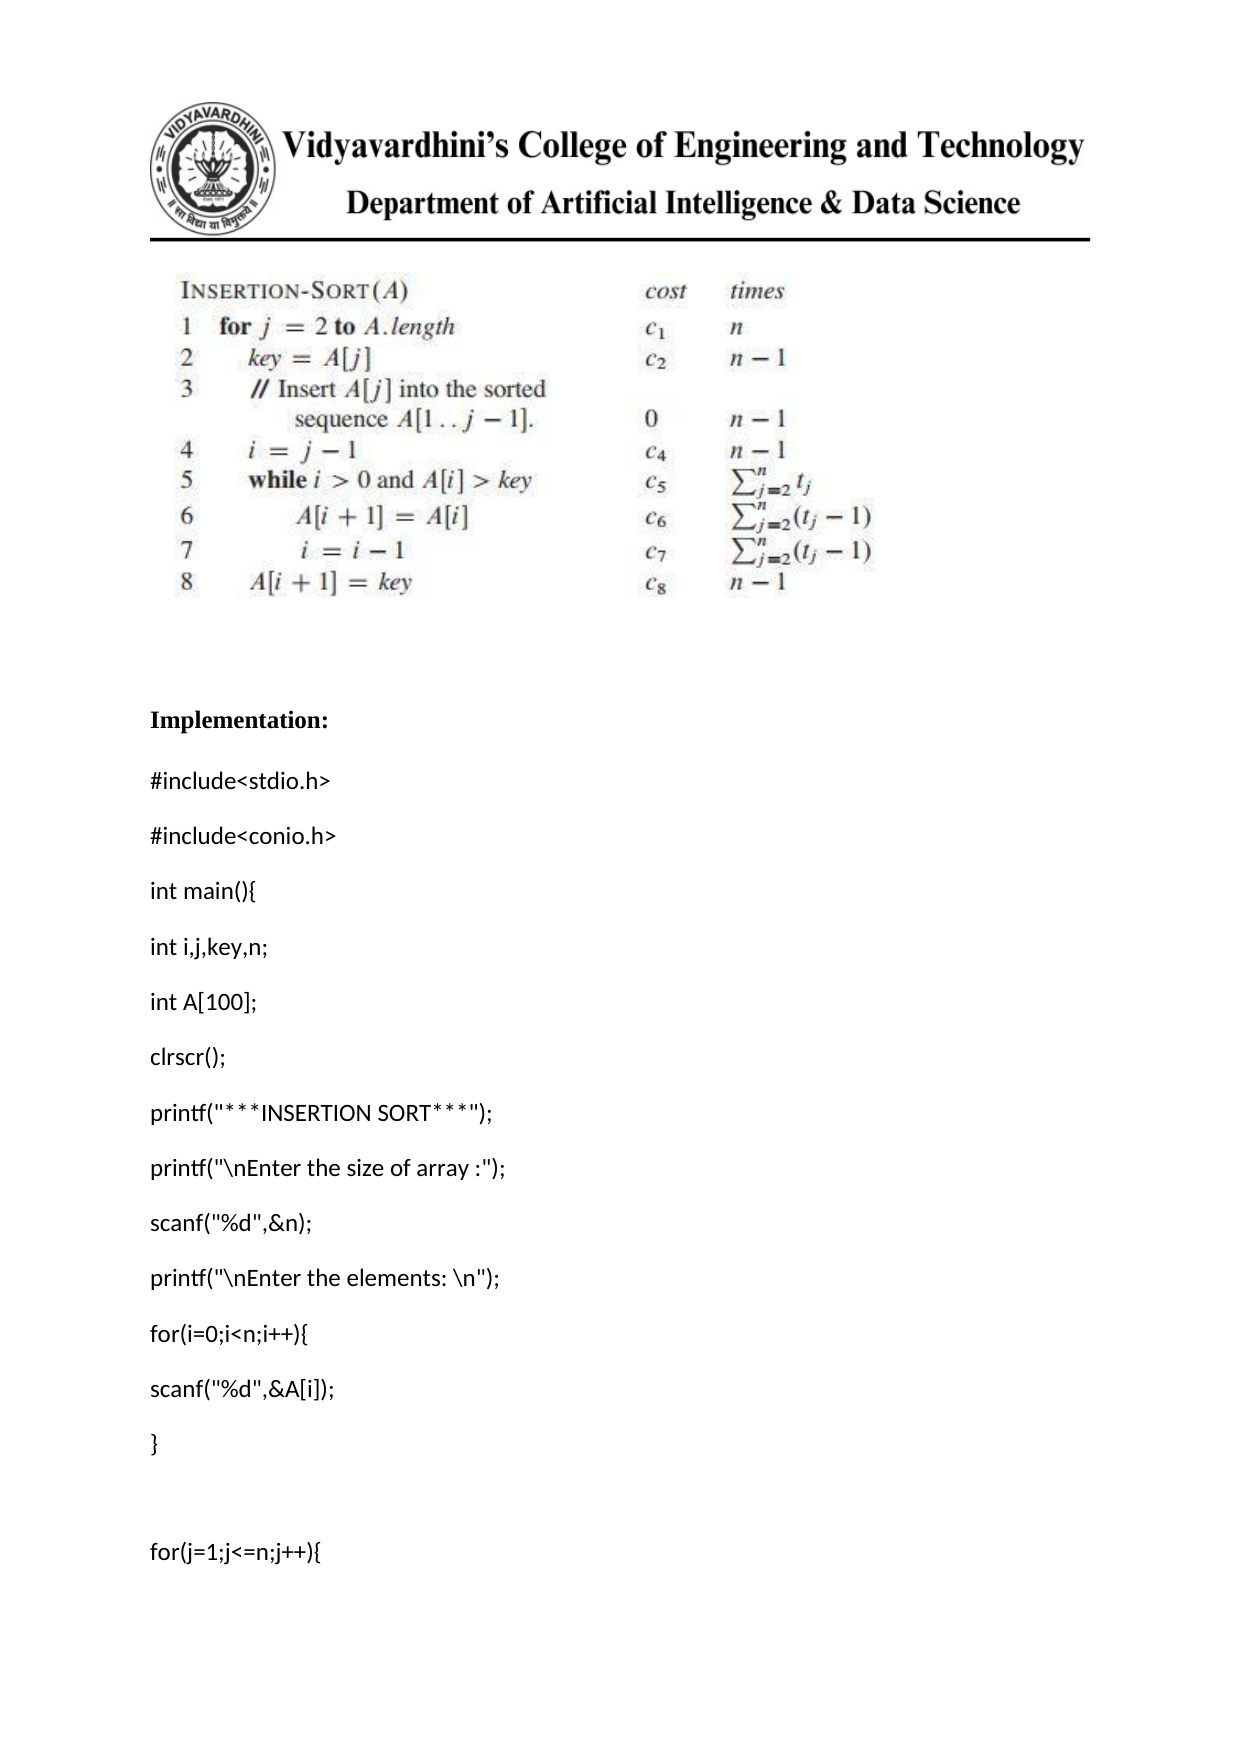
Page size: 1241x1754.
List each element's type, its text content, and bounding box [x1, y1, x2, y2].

text for(j=1;j<=n;j++){ [150, 1536, 1090, 1567]
text clrscr(); [150, 1041, 1090, 1072]
text int main(){ [150, 875, 1090, 906]
text } [150, 1428, 1090, 1459]
text int A[100]; [150, 986, 1090, 1017]
text printf("\nEnter the elements: \n"); [150, 1263, 1090, 1293]
text #include<stdio.h> [150, 765, 1090, 795]
text #include<conio.h> [150, 820, 1090, 851]
text printf("\nEnter the size of array :"); [150, 1152, 1090, 1182]
picture [150, 102, 1091, 245]
text scanf("%d",&A[i]); [150, 1373, 1090, 1404]
text printf("***INSERTION SORT***"); [150, 1097, 1090, 1127]
picture [150, 272, 991, 615]
text for(i=0;i<n;i++){ [150, 1318, 1090, 1348]
text Implementation: [150, 705, 1090, 734]
text scanf("%d",&n); [150, 1207, 1090, 1238]
text int i,j,key,n; [150, 931, 1090, 961]
